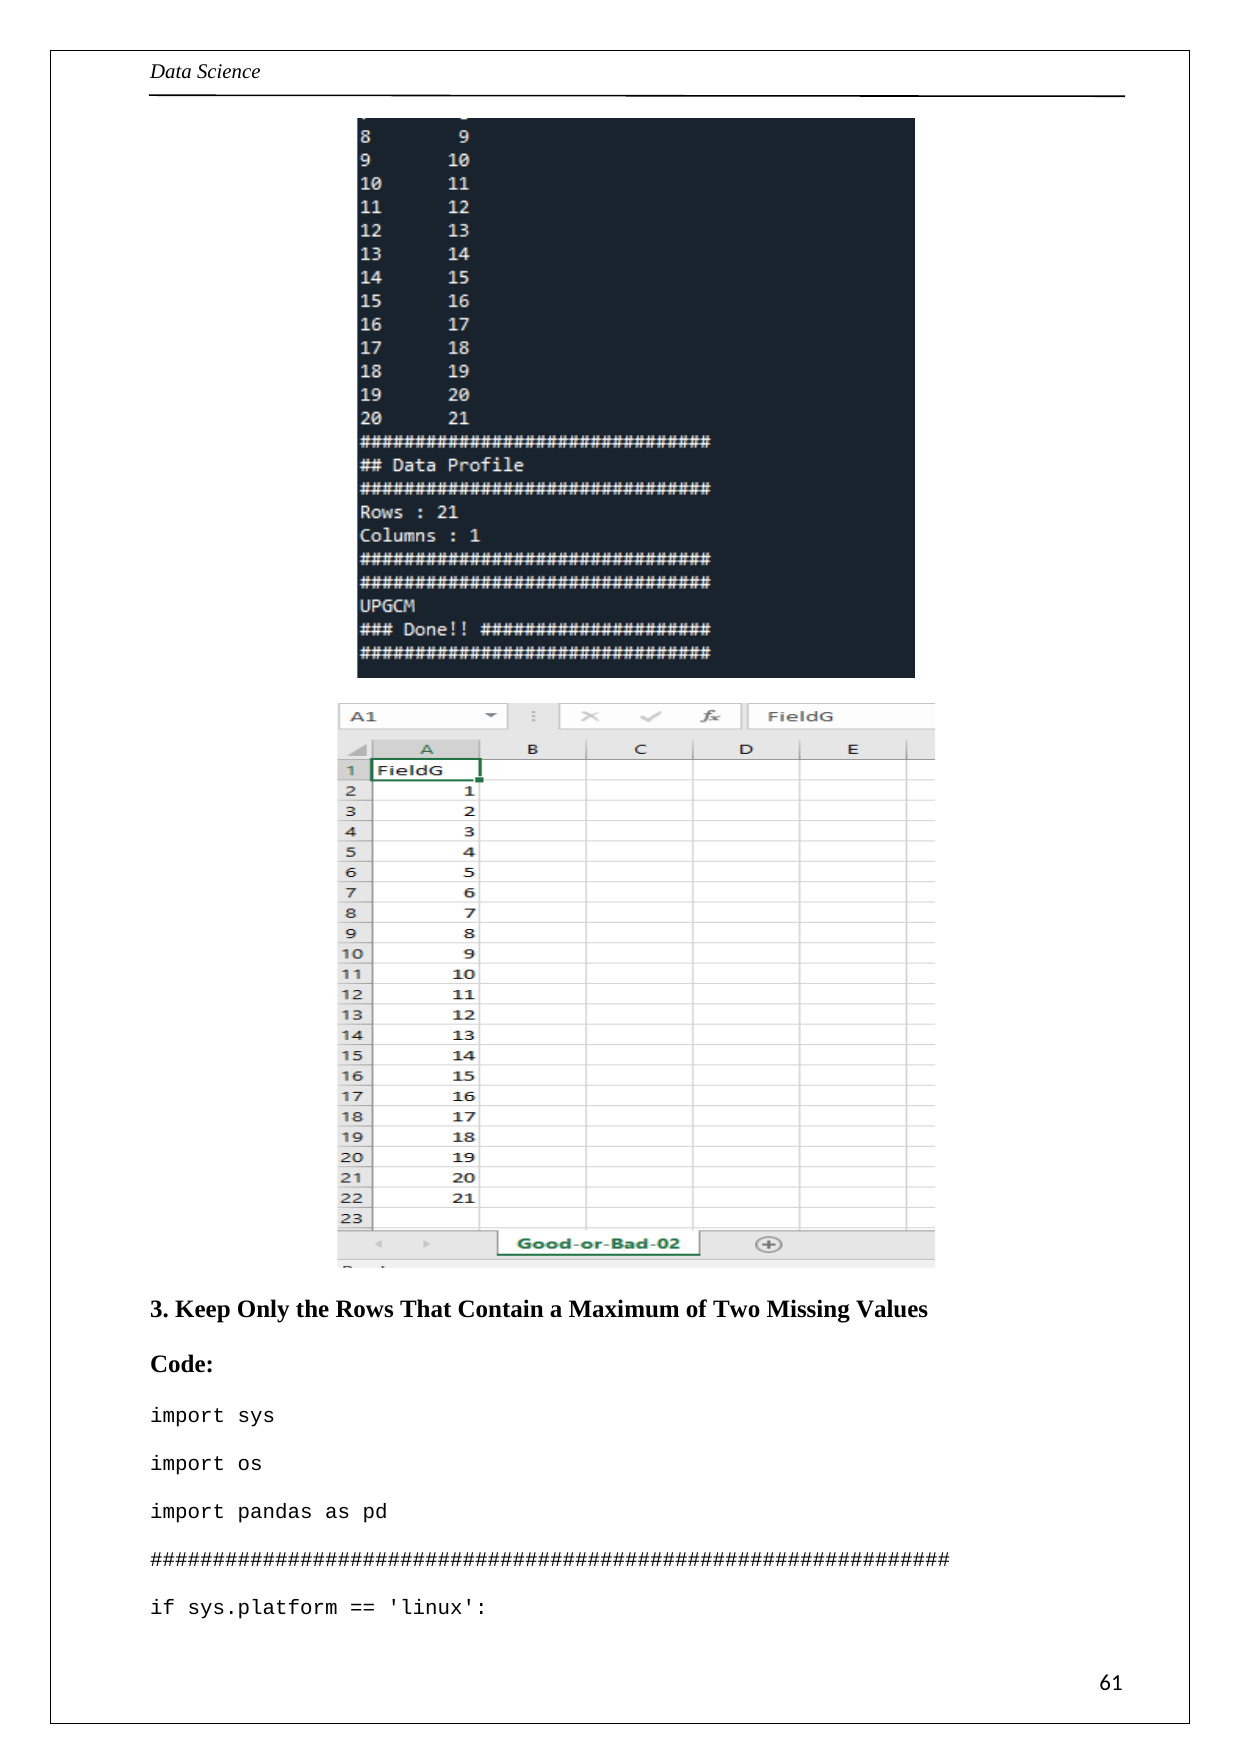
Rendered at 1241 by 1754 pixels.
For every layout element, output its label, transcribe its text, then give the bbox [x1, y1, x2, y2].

picture [337, 703, 935, 1268]
text if sys.platform == 'linux': [150, 1597, 1122, 1620]
text Code: [150, 1349, 1122, 1378]
text import pandas as pd [150, 1501, 1122, 1524]
text 3. Keep Only the Rows That Contain a Maximum of Two Missing Values [150, 1294, 1122, 1322]
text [150, 1549, 1122, 1572]
text import os [150, 1453, 1122, 1477]
picture [357, 118, 915, 678]
text import sys [150, 1405, 1122, 1429]
